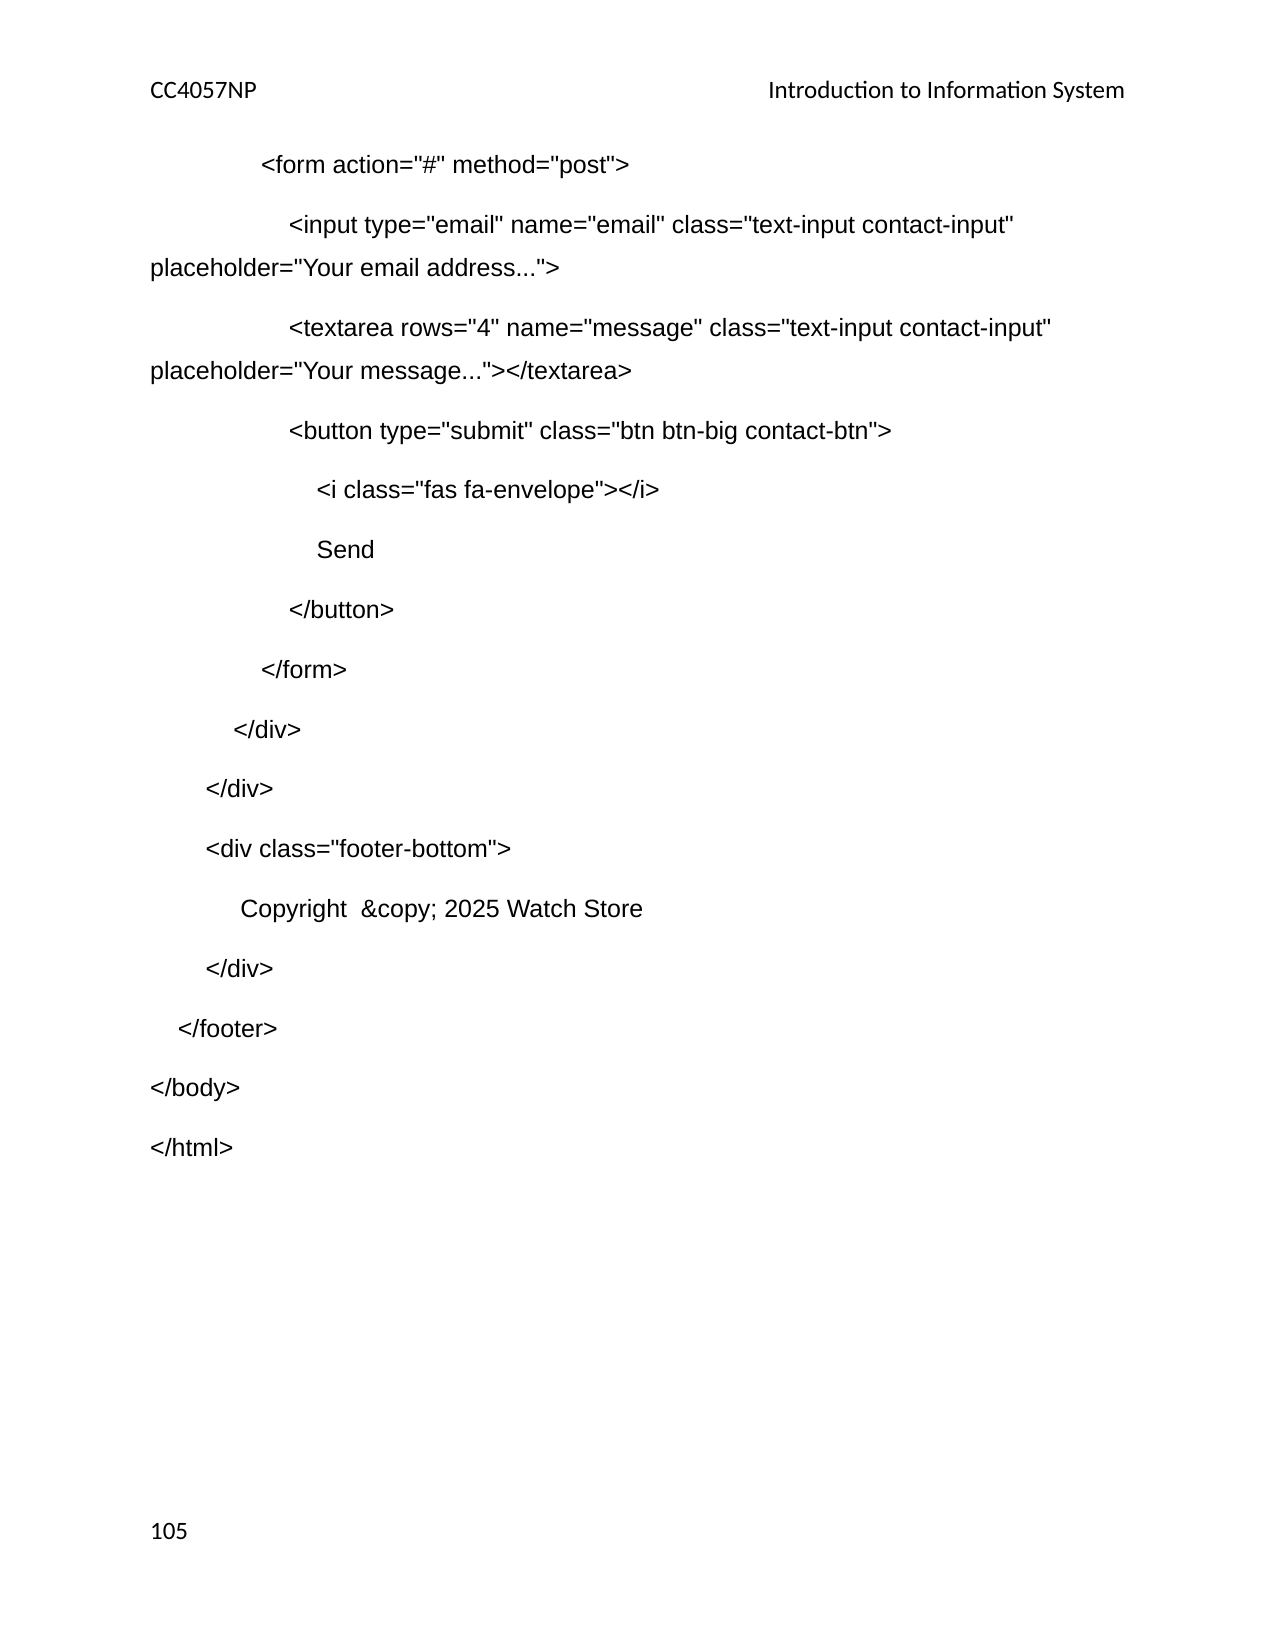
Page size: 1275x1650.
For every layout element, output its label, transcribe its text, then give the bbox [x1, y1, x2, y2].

text Send [150, 535, 1125, 564]
text </body> [150, 1073, 1125, 1102]
text <button type="submit" class="btn btn-big contact-btn"> [150, 416, 1125, 444]
text <textarea rows="4" name="message" class="text-input contact-input" placeholder="Your message..."></textarea> [150, 313, 1125, 384]
text Copyright &copy; 2025 Watch Store [150, 894, 1125, 923]
text </div> [150, 714, 1125, 743]
text </button> [150, 595, 1125, 624]
text </footer> [150, 1013, 1125, 1042]
text </div> [150, 954, 1125, 982]
text <div class="footer-bottom"> [150, 834, 1125, 863]
text </html> [150, 1133, 1125, 1162]
text <i class="fas fa-envelope"></i> [150, 475, 1125, 504]
text <input type="email" name="email" class="text-input contact-input" placeholder="Your email address..."> [150, 210, 1125, 282]
text </div> [150, 774, 1125, 803]
text </form> [150, 655, 1125, 683]
text <form action="#" method="post"> [150, 150, 1125, 179]
